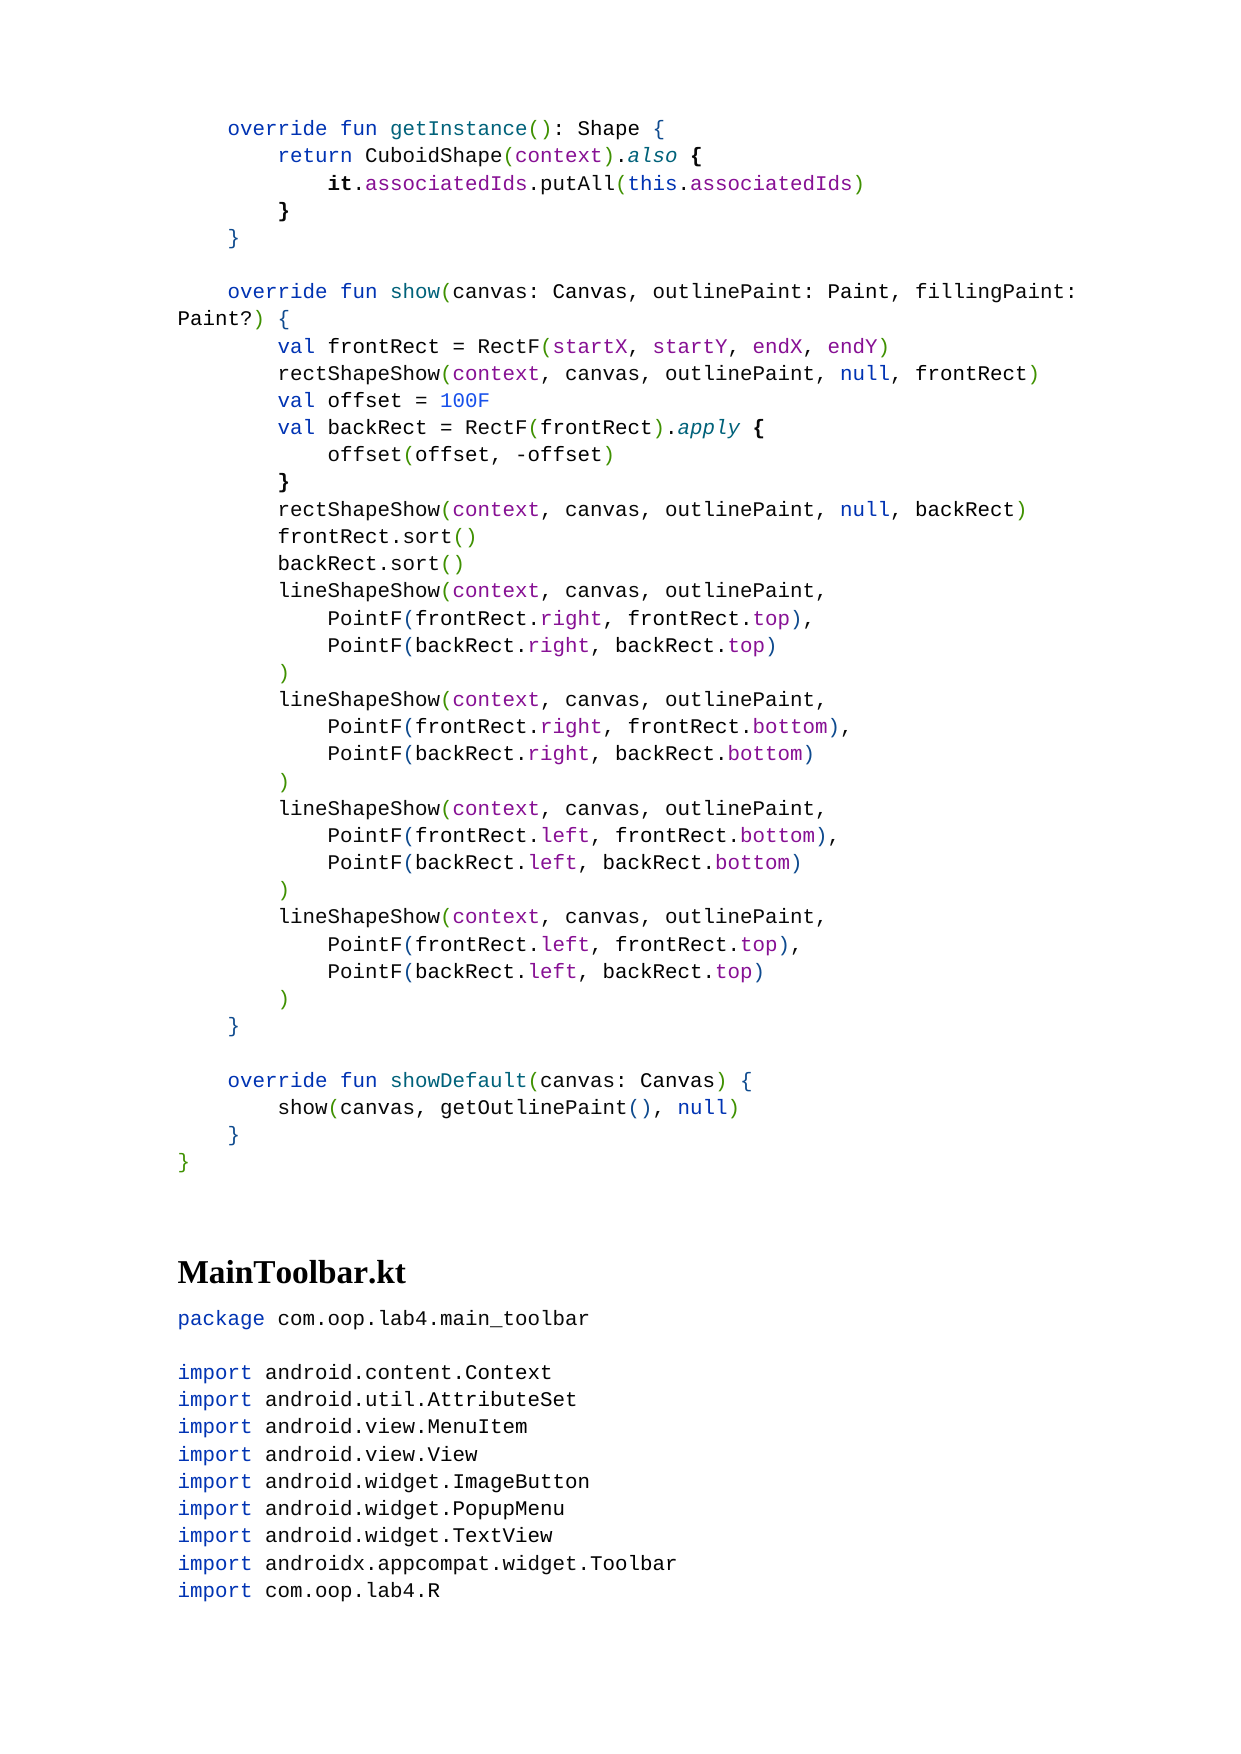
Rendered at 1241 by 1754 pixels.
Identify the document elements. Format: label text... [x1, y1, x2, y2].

text MainToolbar.kt [177, 1252, 1152, 1290]
text package com.oop.lab4.main_toolbar import android.content.Context import android.util.AttributeSet import android.view.MenuItem import android.view.View import android.widget.ImageButton import android.widget.PopupMenu import android.widget.TextView import androidx.appcompat.widget.Toolbar import com.oop.lab4.R [177, 1308, 1152, 1603]
text override fun show(canvas: Canvas, outlinePaint: Paint, fillingPaint: Paint?) { val frontRect = RectF(startX, startY, endX, endY) rectShapeShow(context, canvas, outlinePaint, null, frontRect) val offset = 100F val backRect = RectF(frontRect).apply { offset(offset, -offset) } rectShapeShow(context, canvas, outlinePaint, null, backRect) frontRect.sort() backRect.sort() lineShapeShow(context, canvas, outlinePaint, PointF(frontRect.right, frontRect.top), PointF(backRect.right, backRect.top) ) lineShapeShow(context, canvas, outlinePaint, PointF(frontRect.right, frontRect.bottom), PointF(backRect.right, backRect.bottom) ) lineShapeShow(context, canvas, outlinePaint, PointF(frontRect.left, frontRect.bottom), PointF(backRect.left, backRect.bottom) ) lineShapeShow(context, canvas, outlinePaint, PointF(frontRect.left, frontRect.top), PointF(backRect.left, backRect.top) ) } [177, 254, 1152, 1039]
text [177, 118, 1152, 251]
text override fun showDefault(canvas: Canvas) { show(canvas, getOutlinePaint(), null) } } [177, 1042, 1152, 1175]
